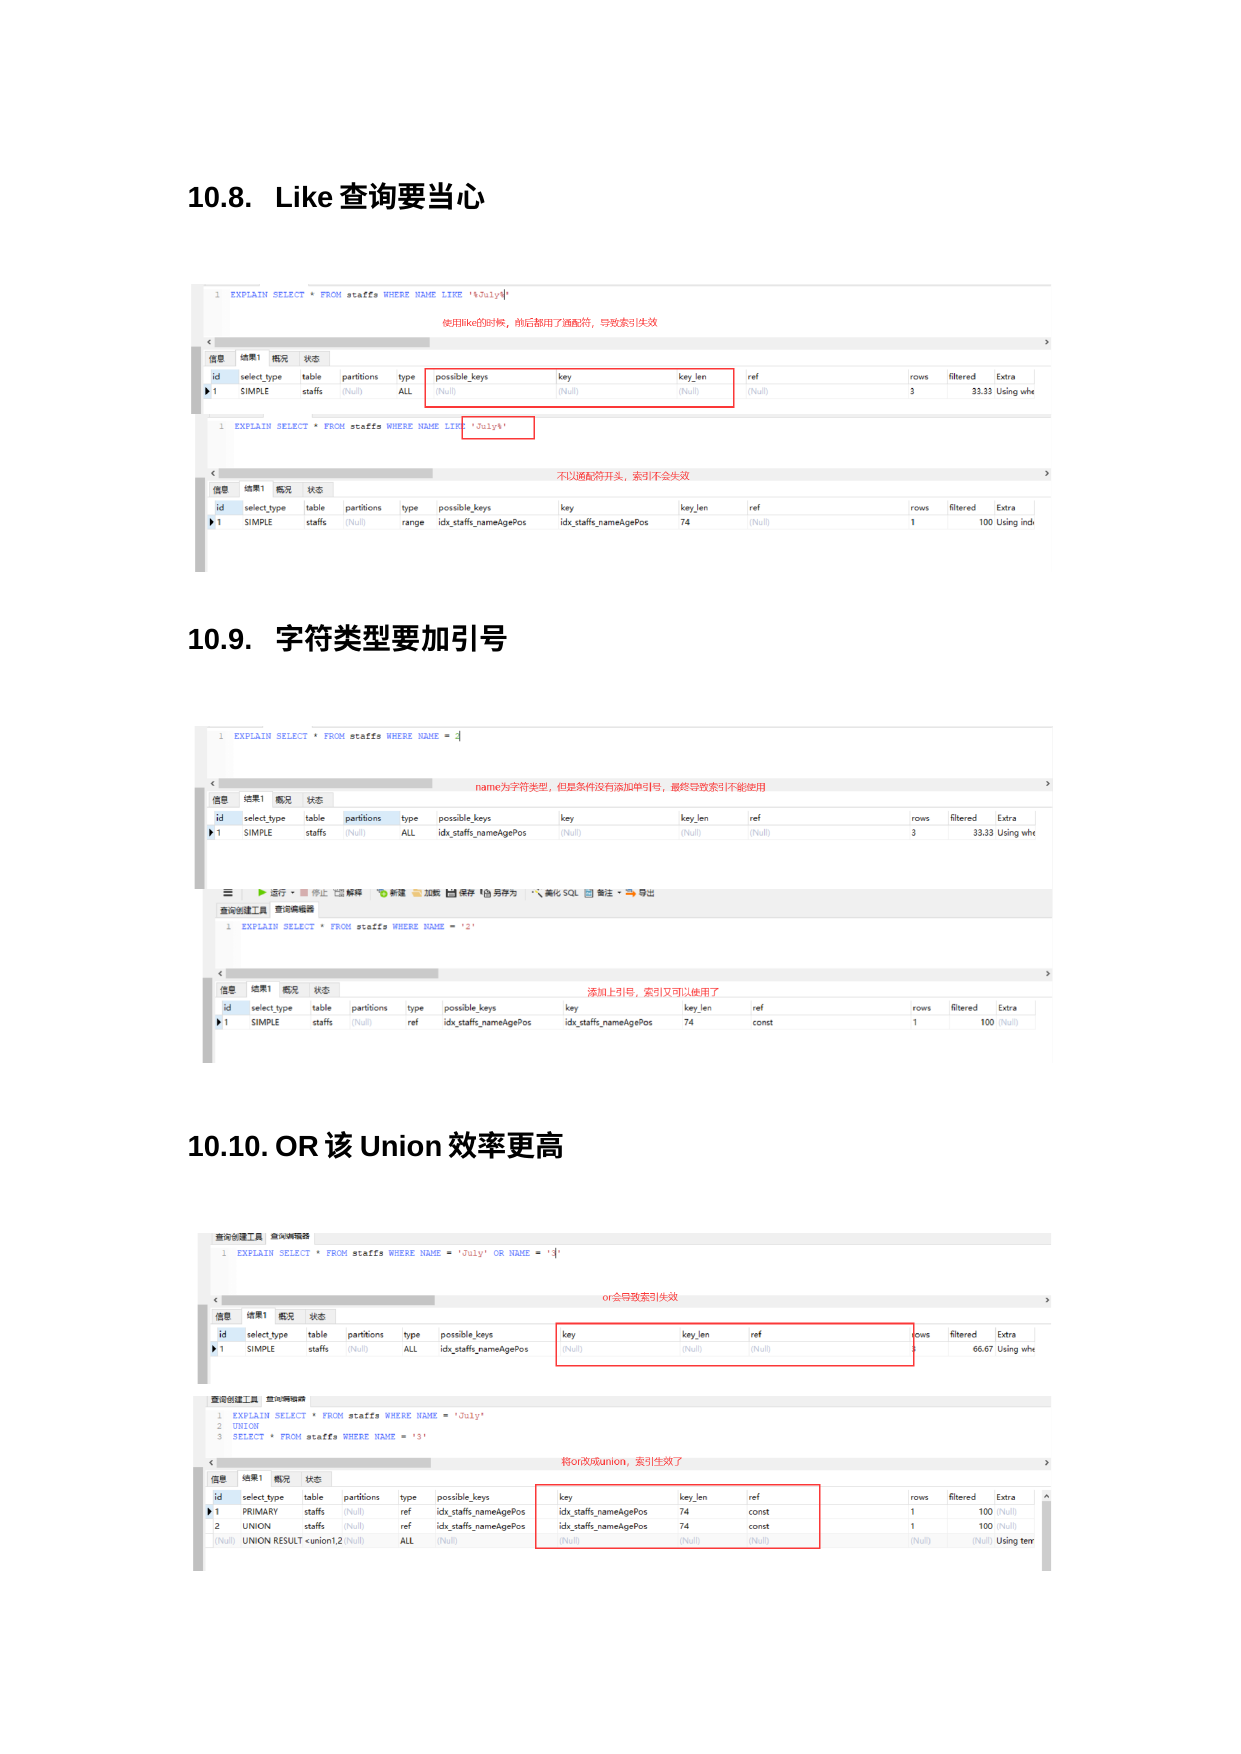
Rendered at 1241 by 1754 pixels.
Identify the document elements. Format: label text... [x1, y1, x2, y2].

picture [187, 1396, 1052, 1571]
subtitle 字符类型要加引号 [187, 604, 1053, 669]
picture [187, 1233, 1052, 1384]
picture [187, 726, 1053, 1063]
subtitle Like查询要当心 [187, 162, 1053, 227]
picture [187, 284, 1052, 572]
subtitle OR该Union效率更高 [187, 1111, 1053, 1176]
